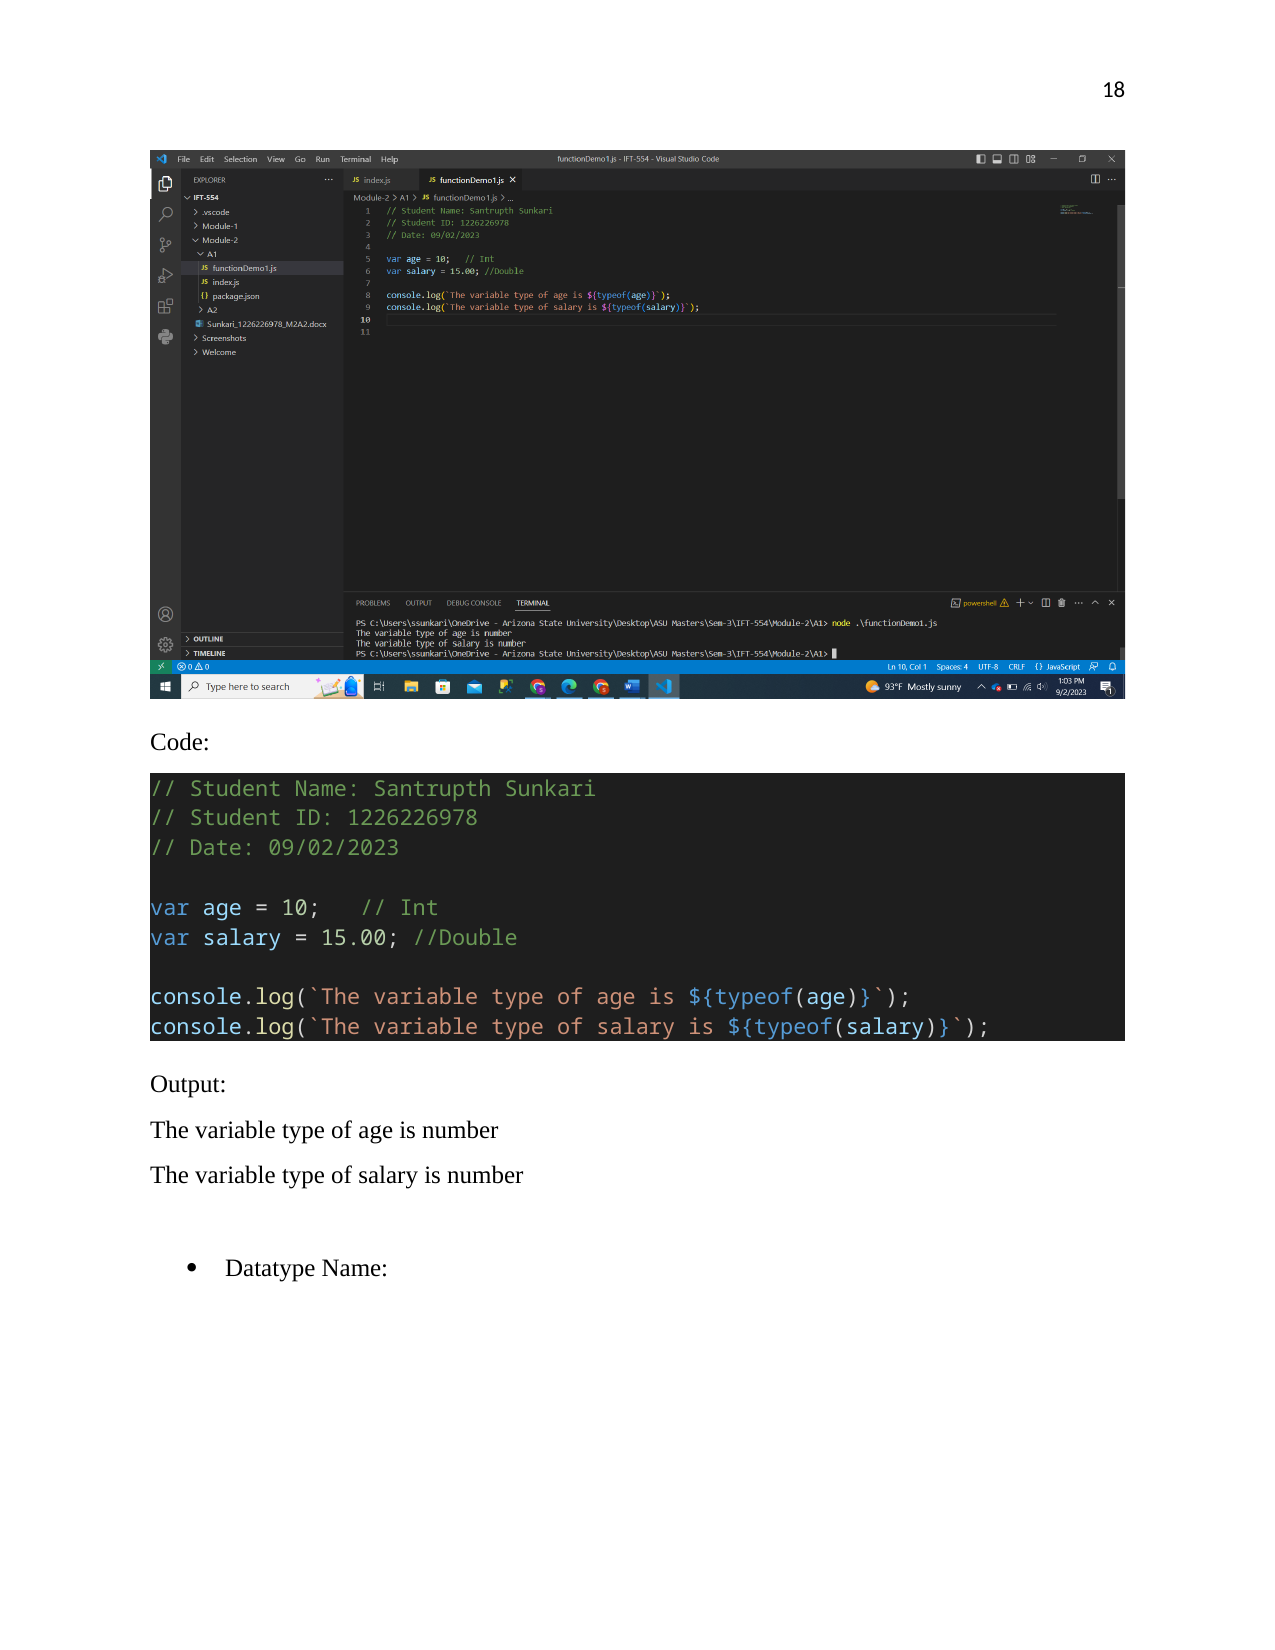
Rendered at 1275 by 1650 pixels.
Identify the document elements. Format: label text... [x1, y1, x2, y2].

list Output: [150, 1069, 1125, 1098]
text // Student Name: Santrupth Sunkari [150, 773, 1125, 802]
list The variable type of salary is number [150, 1160, 1125, 1189]
text var salary = 15.00; //Double [150, 922, 1125, 951]
text console.log(`The variable type of age is ${typeof(age)}`); [150, 981, 1125, 1011]
list Code: [150, 727, 1125, 756]
list Datatype Name: [187, 1253, 1125, 1282]
text var age = 10; // Int [150, 892, 1125, 922]
text The variable type of age is number [150, 1115, 1125, 1144]
text // Date: 09/02/2023 [150, 832, 1125, 862]
text // Student ID: 1226226978 [150, 802, 1125, 832]
text console.log(`The variable type of salary is ${typeof(salary)}`); [150, 1011, 1125, 1041]
picture [150, 150, 1125, 699]
